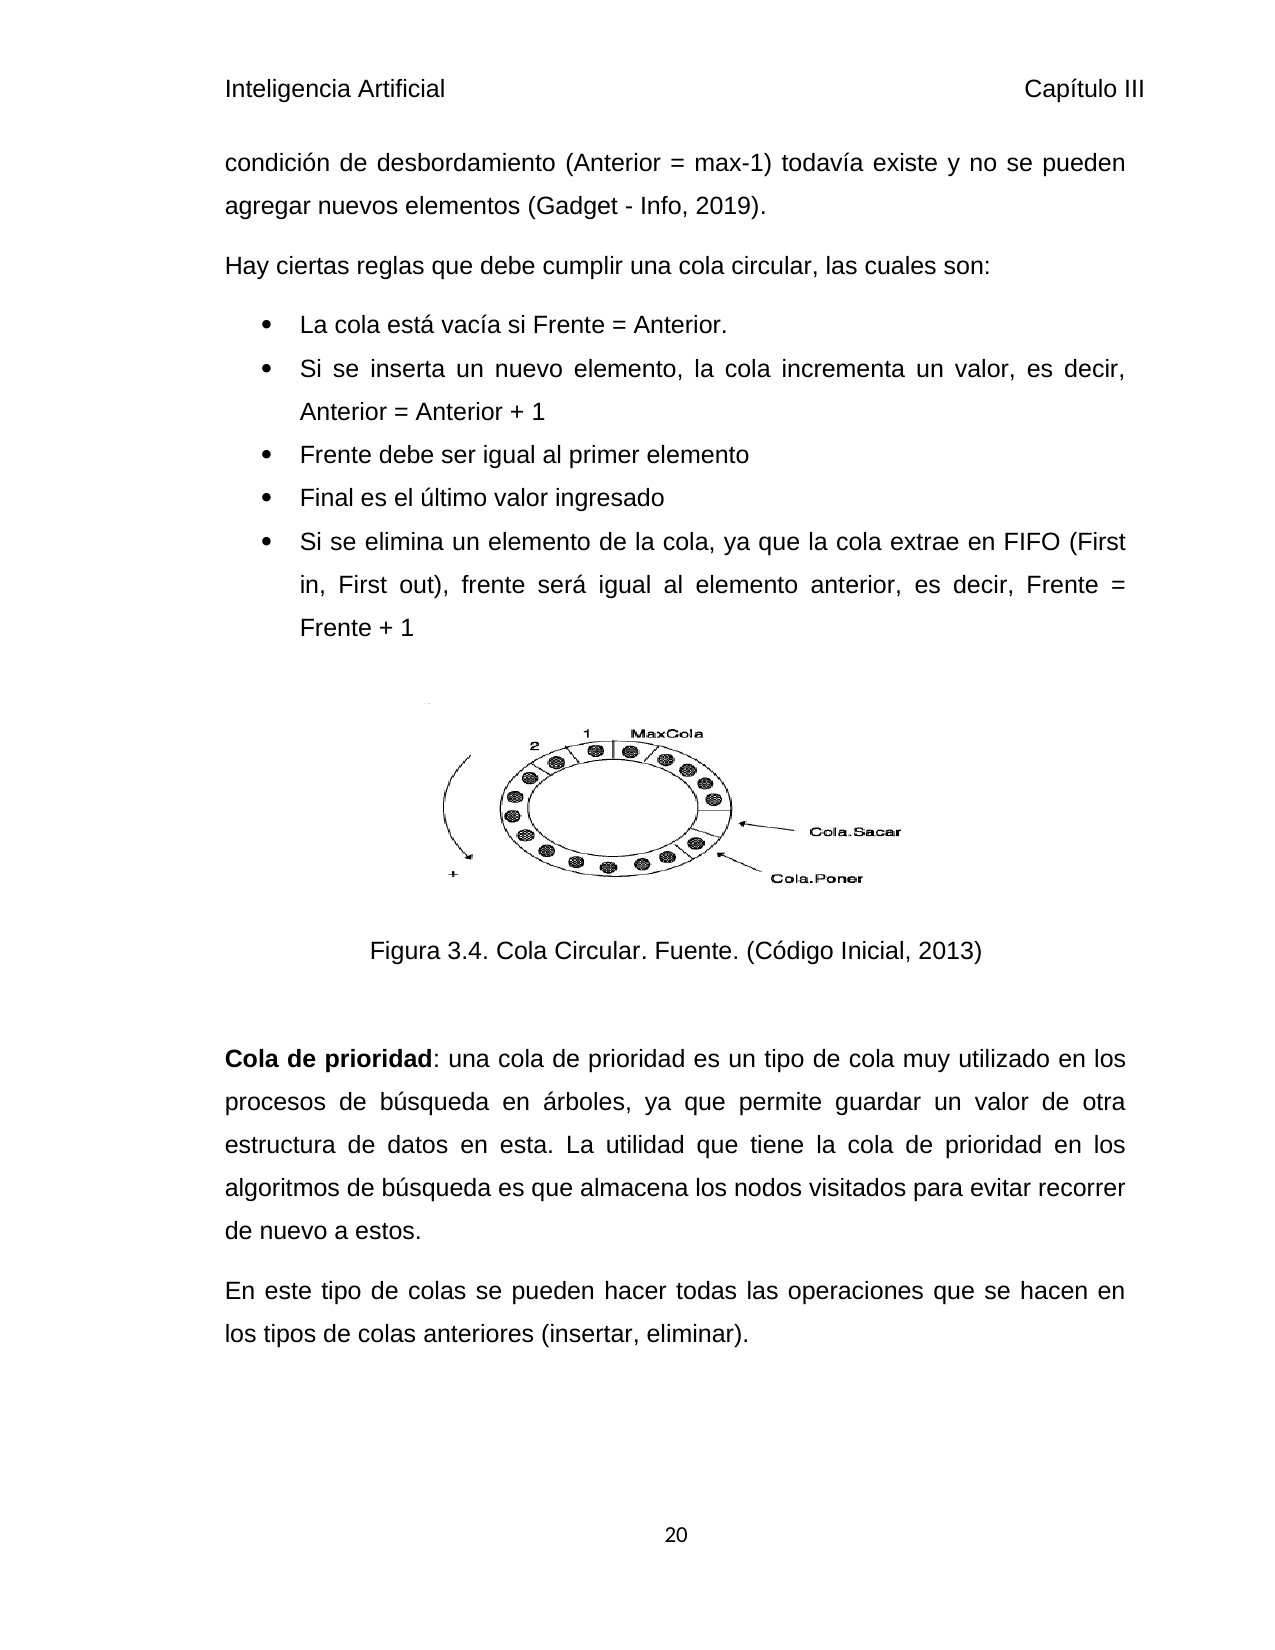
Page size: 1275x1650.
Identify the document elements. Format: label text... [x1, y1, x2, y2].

list Final es el último valor ingresado [262, 483, 1127, 512]
list La cola está vacía si Frente = Anterior. [262, 310, 1127, 339]
text Figura 3.4. Cola Circular. Fuente. [224, 936, 1127, 965]
list Si se elimina un elemento de la cola, ya que la cola extrae en FIFO (First in, First out), frente será igual al elemento anterior, es decir, Frente = Frente + 1 [262, 526, 1127, 642]
text Hay ciertas reglas que debe cumplir una cola circular, las cuales son: [224, 251, 1127, 279]
list Frente debe ser igual al primer elemento [262, 440, 1127, 469]
text Cola de prioridad: una cola de prioridad es un tipo de cola muy utilizado en los procesos de búsqueda en árboles, ya que permite guardar un valor de otra estructura de datos en esta. La utilidad que tiene la cola de prioridad en los algoritmos de búsqueda es que almacena los nodos visitados para evitar recorrer de nuevo a estos. [224, 1044, 1127, 1245]
list Si se inserta un nuevo elemento, la cola incrementa un valor, es decir, Anterior = Anterior + 1 [262, 354, 1127, 426]
text En este tipo de colas se pueden hacer todas las operaciones que se hacen en los tipos de colas anteriores (insertar, eliminar). [224, 1276, 1127, 1348]
picture [419, 703, 933, 918]
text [224, 148, 1127, 219]
